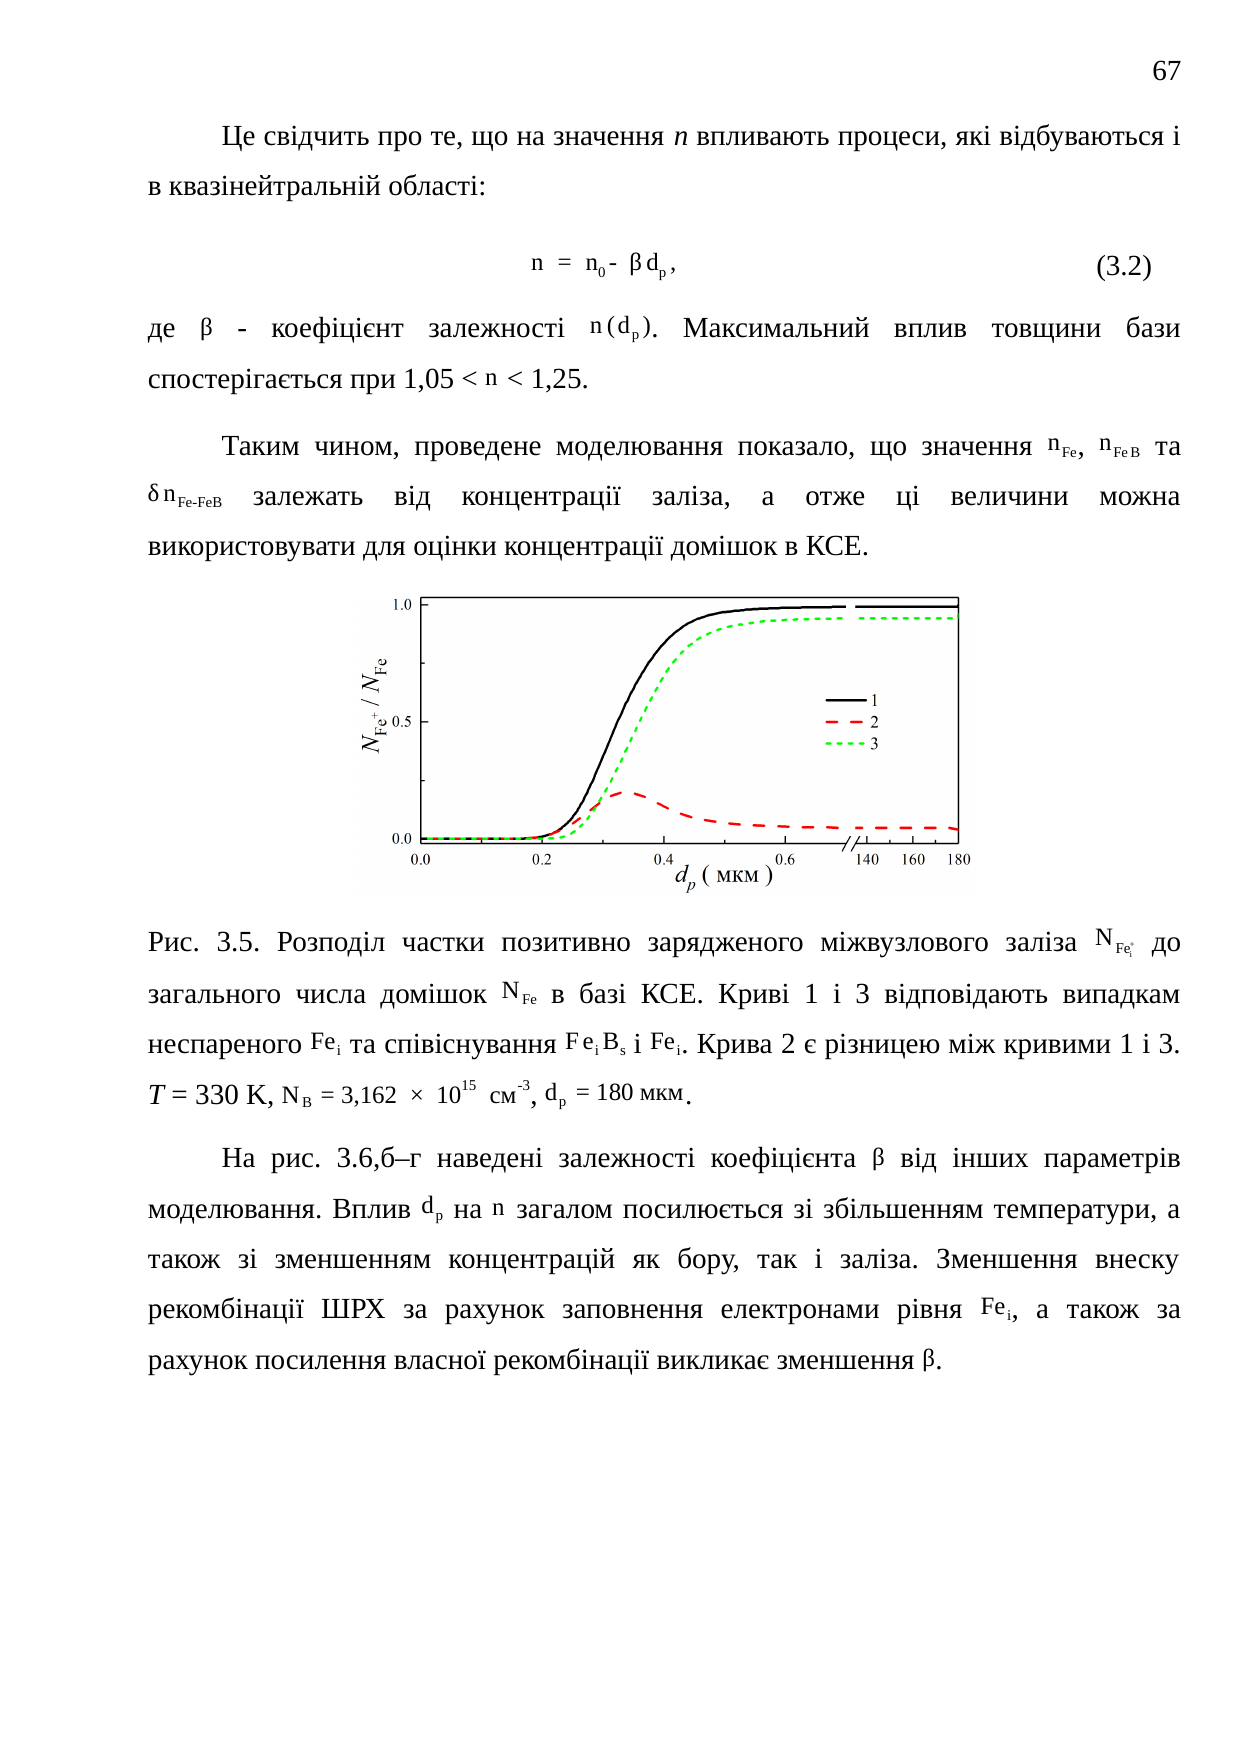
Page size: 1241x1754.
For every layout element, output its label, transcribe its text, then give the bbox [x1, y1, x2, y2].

text На рис. 3.6,б–г наведені залежності коефіцієнта від інших параметрів моделювання. Вплив на загалом посилюється зі збільшенням температури, а також зі зменшенням концентрацій як бору, так і заліза. Зменшення внеску рекомбінації ШРХ за рахунок заповнення електронами рівня , а також за рахунок посилення власної рекомбінації викликає зменшення . [148, 1141, 1181, 1375]
text Це свідчить про те, що на значення n впливають процеси, які відбуваються і в квазінейтральній області: [148, 118, 1181, 202]
table_header [148, 235, 1059, 311]
text де - коефіцієнт залежності . Максимальний вплив товщини бази спостерігається при 1,05 < < 1,25. [148, 311, 1181, 394]
table_header (3.2) [1060, 235, 1163, 311]
text Таким чином, проведене моделювання показало, що значення , та залежать від концентрації заліза, а отже ці величини можна використовувати для оцінки концентрації домішок в КСЕ. [148, 428, 1181, 562]
picture [352, 595, 977, 895]
text Рис. 3.5. Розподіл частки позитивно зарядженого міжвузлового заліза до загального числа домішок в базі КСЕ. Криві 1 і 3 відповідають випадкам неспареного та співіснування і . Крива 2 є різницею між кривими 1 і 3. T = 330 K, , . [148, 923, 1181, 1111]
